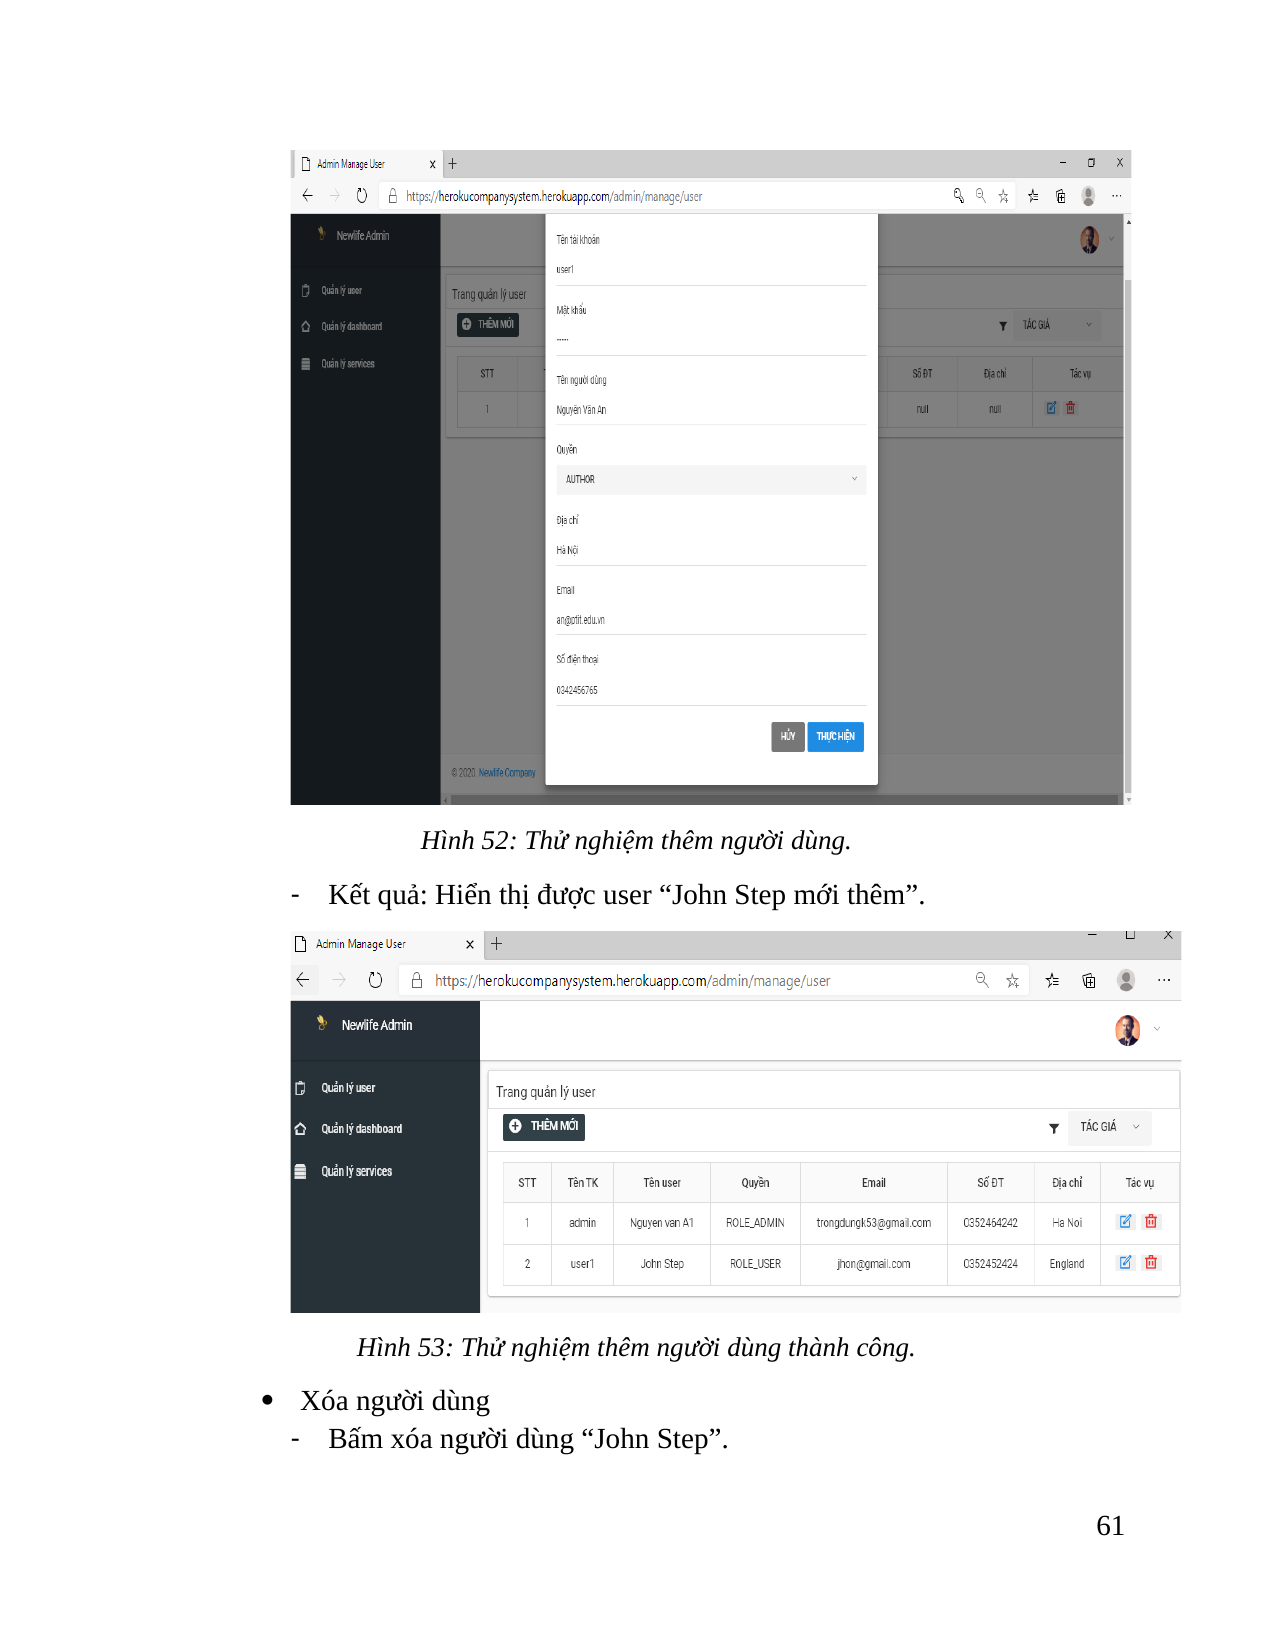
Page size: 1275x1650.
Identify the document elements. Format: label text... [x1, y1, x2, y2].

list Kết quả: Hiển thị được user “John Step mới thêm”. [291, 876, 1125, 912]
text Hình 52: Thử nghiệm thêm người dùng. [150, 824, 1125, 855]
picture [290, 931, 1182, 1313]
list Xóa người dùng [262, 1383, 1125, 1417]
text Hình 53: Thử nghiệm thêm người dùng thành công. [150, 1332, 1125, 1363]
picture [290, 150, 1132, 805]
list Bấm xóa người dùng “John Step”. [291, 1420, 1125, 1455]
